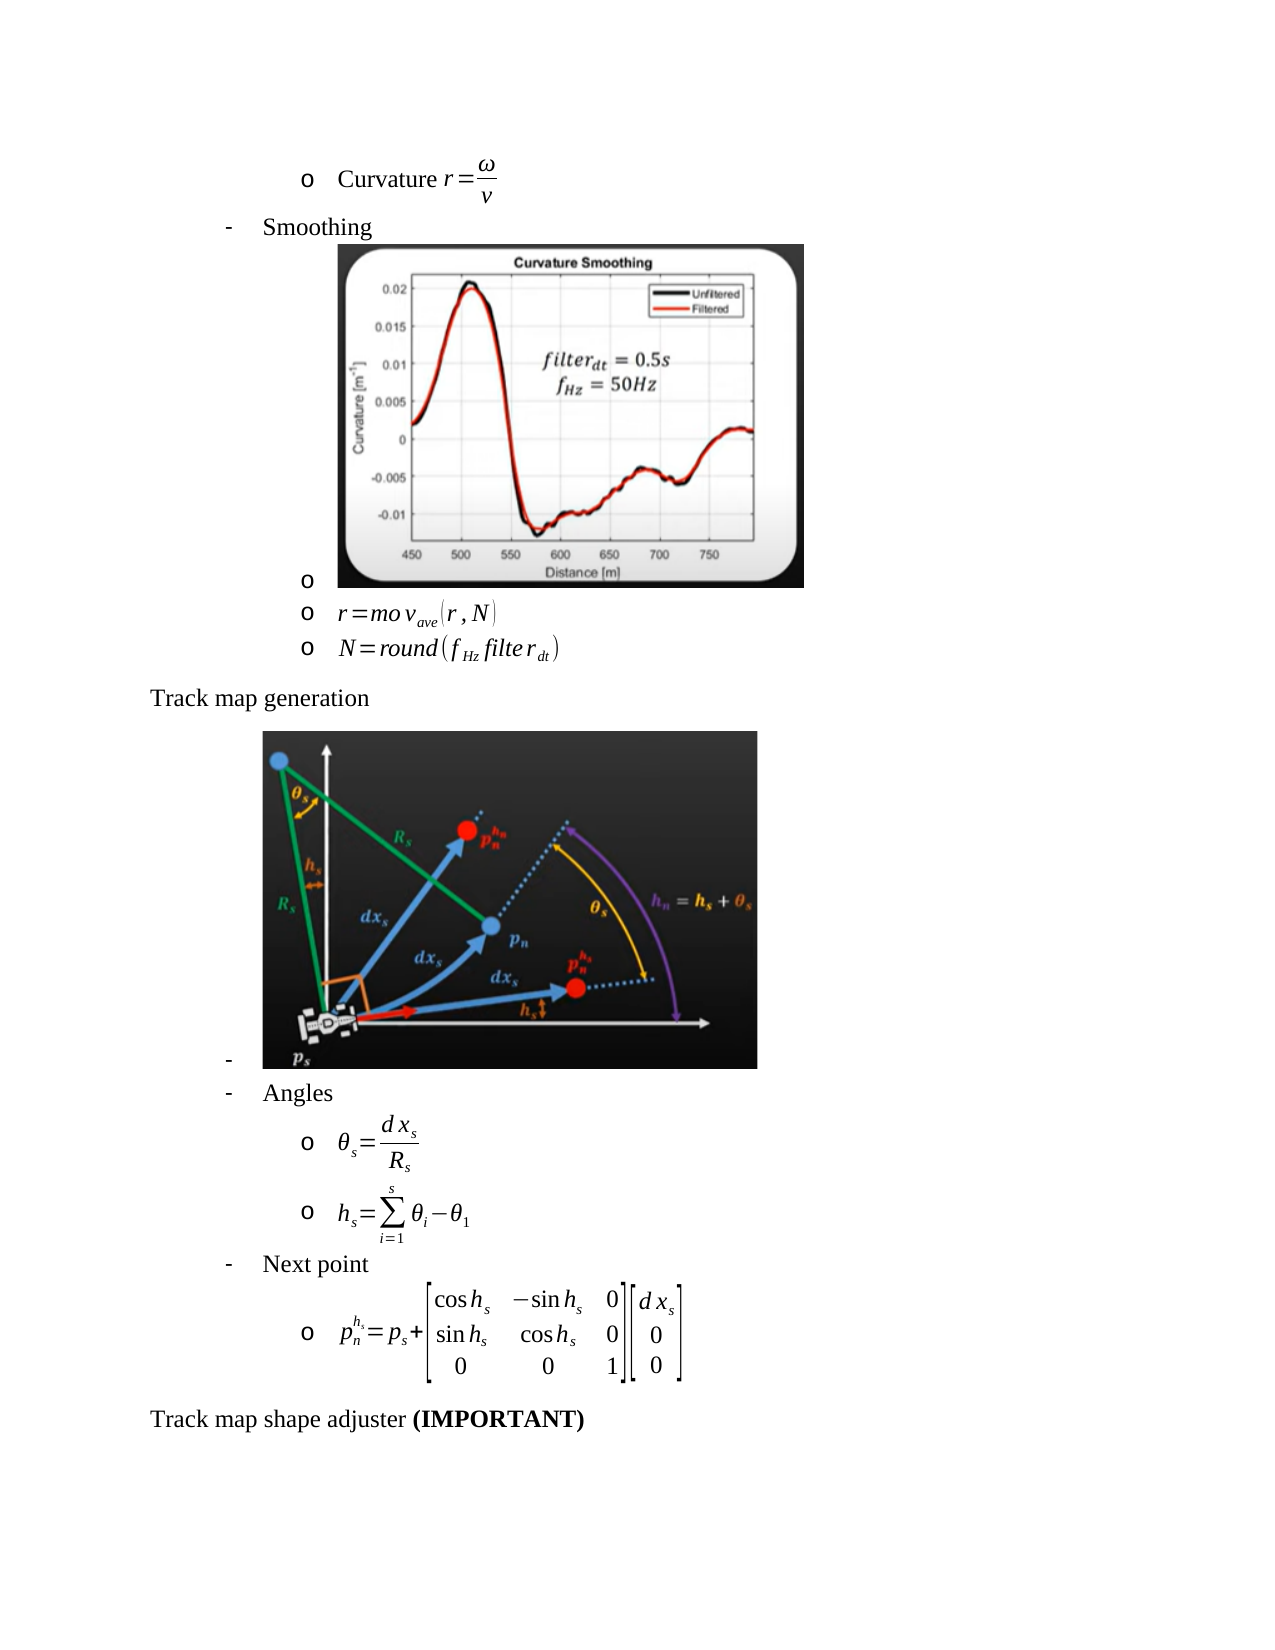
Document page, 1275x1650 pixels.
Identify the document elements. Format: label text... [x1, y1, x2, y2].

text Track map generation [150, 683, 1125, 712]
list Curvature [300, 150, 1125, 209]
list Smoothing [225, 211, 1125, 242]
text Track map shape adjuster (IMPORTANT) [150, 1404, 1125, 1433]
list Next point [225, 1248, 1125, 1279]
list Angles [225, 1077, 1125, 1108]
